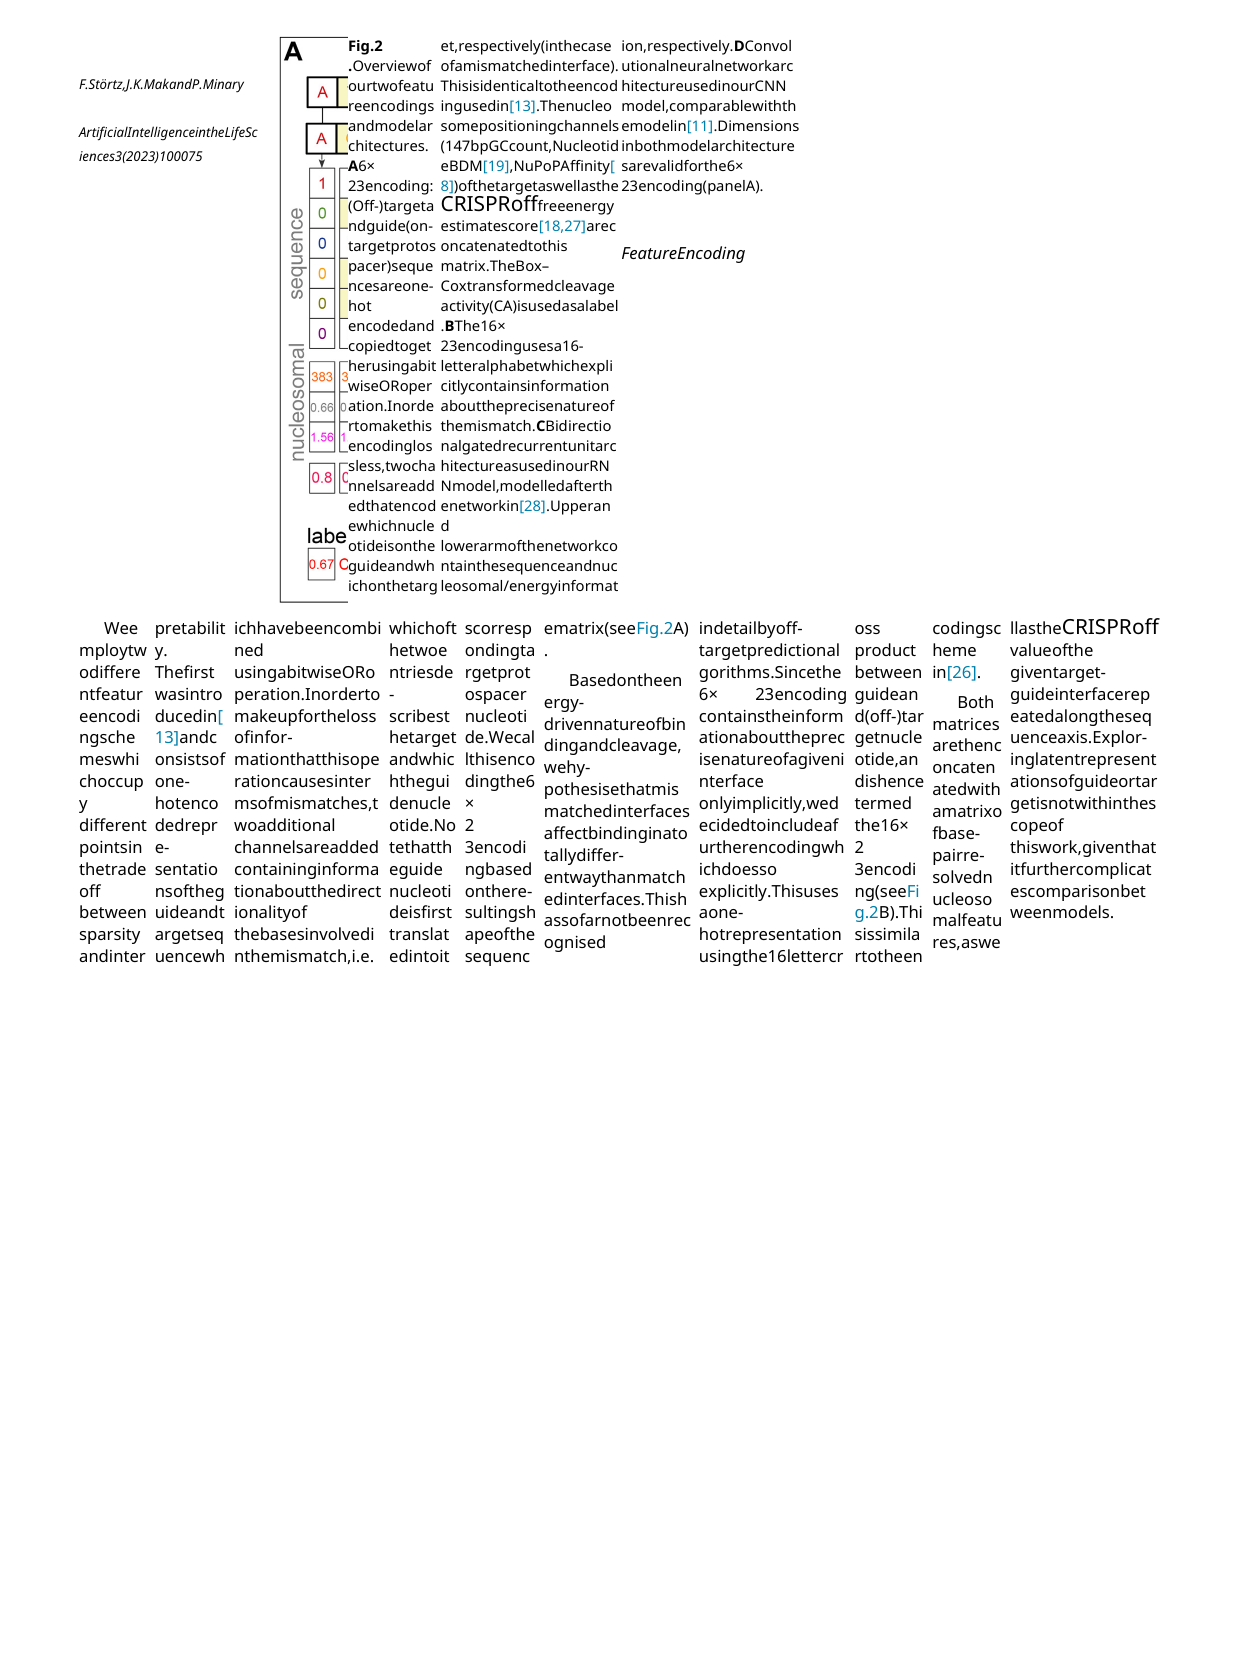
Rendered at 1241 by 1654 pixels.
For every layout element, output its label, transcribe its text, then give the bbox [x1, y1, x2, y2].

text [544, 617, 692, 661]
picture [947, 666, 951, 681]
text Basedontheenergy-drivennatureofbindingandcleavage,wehy-pothesisethatmismatchedinterfacesaffectbindinginatotallydiffer-entwaythanmatchedinterfaces.Thishassofarnotbeenrecognised indetailbyoff-targetpredictionalgorithms.Sincethe6× 23encoding containstheinformationabouttheprecisenatureofagiveninterface onlyimplicitly,wedecidedtoincludeafurtherencodingwhichdoesso explicitly.Thisusesaone-hotrepresentationusingthe16lettercross productbetweenguideand(off-)targetnucleotide,andishencetermed the16× 23encoding(seeFig.2B).Thisissimilartotheencodingscheme in[26]. [544, 669, 691, 953]
text Basedontheenergy-drivennatureofbindingandcleavage,wehy-pothesisethatmismatchedinterfacesaffectbindinginatotallydiffer-entwaythanmatchedinterfaces.Thishassofarnotbeenrecognised indetailbyoff-targetpredictionalgorithms.Sincethe6× 23encoding containstheinformationabouttheprecisenatureofagiveninterface onlyimplicitly,wedecidedtoincludeafurtherencodingwhichdoesso explicitly.Thisusesaone-hotrepresentationusingthe16lettercross productbetweenguideand(off-)targetnucleotide,andishencetermed the16× 23encoding(seeFig.2B).Thisissimilartotheencodingscheme in[26]. [699, 617, 847, 967]
text Fig.2.Overviewofourtwofeatureencodingsandmodelarchitectures.A6× 23encoding:(Off-)targetandguide(on-targetprotospacer)sequencesareone-hot encodedandcopiedtogetherusingabitwiseORoperation.Inordertomakethisencodinglossless,twochannelsareaddedthatencodewhichnucleotideisonthe guideandwhichonthetarget,respectively(inthecaseofamismatchedinterface).Thisisidenticaltotheencodingusedin[13].Thenucleosomepositioningchannels (147bpGCcount,NucleotideBDM[19],NuPoPAffinity[8])ofthetargetaswellastheCRISPRofffreeenergyestimatescore[18,27]areconcatenatedtothis matrix.TheBox–Coxtransformedcleavageactivity(CA)isusedasalabel.BThe16× 23encodingusesa16-letteralphabetwhichexplicitlycontainsinformation abouttheprecisenatureofthemismatch.CBidirectionalgatedrecurrentunitarchitectureasusedinourRNNmodel,modelledafterthenetworkin[28].Upperand lowerarmofthenetworkcontainthesequenceandnucleosomal/energyinformation,respectively.DConvolutionalneuralnetworkarchitectureusedinourCNN model,comparablewiththemodelin[11].Dimensionsinbothmodelarchitecturesarevalidforthe6× 23encoding(panelA). [440, 35, 619, 595]
picture [581, 221, 585, 233]
text Bothmatricesarethenconcatenatedwithamatrixofbase-pairre-solvednucleosomalfeatures,aswellastheCRISPRoffvalueofthe giventarget-guideinterfacerepeatedalongthesequenceaxis.Explor-inglatentrepresentationsofguideortargetisnotwithinthescopeof thiswork,giventhatitfurthercomplicatescomparisonbetweenmodels. [1010, 617, 1159, 923]
picture [520, 501, 524, 513]
picture [278, 35, 348, 604]
picture [708, 121, 712, 133]
picture [449, 181, 453, 193]
text Bothmatricesarethenconcatenatedwithamatrixofbase-pairre-solvednucleosomalfeatures,aswellastheCRISPRoffvalueofthe giventarget-guideinterfacerepeatedalongthesequenceaxis.Explor-inglatentrepresentationsofguideortargetisnotwithinthescopeof thiswork,giventhatitfurthercomplicatescomparisonbetweenmodels. [932, 691, 1003, 953]
picture [611, 161, 615, 173]
text FeatureEncoding ModelArchitectures [621, 235, 803, 295]
text F.Störtz,J.K.MakandP.Minary ArtificialIntelligenceintheLifeSciences3(2023)100075 [79, 70, 260, 166]
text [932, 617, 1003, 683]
picture [510, 101, 514, 113]
picture [173, 731, 177, 746]
text Weemploytwodifferentfeatureencodingschemeswhichoccupy differentpointsinthetradeoff betweensparsityandinterpretability. Thefirstwasintroducedin[13]andconsistsofone-hotencodedrepre-sentationsoftheguideandtargetsequencewhichhavebeencombined usingabitwiseORoperation.Inordertomakeupforthelossofinfor-mationthatthisoperationcausesintermsofmismatches,twoadditional channelsareaddedcontaininginformationaboutthedirectionalityof thebasesinvolvedinthemismatch,i.e.whichofthetwoentriesde-scribesthetargetandwhichtheguidenucleotide.Notethattheguide nucleotideisfirsttranslatedintoitscorrespondingtargetprotospacer nucleotide.Wecallthisencodingthe6× 23encodingbasedonthere-sultingshapeofthesequencematrix(seeFig.2A). [234, 617, 382, 967]
